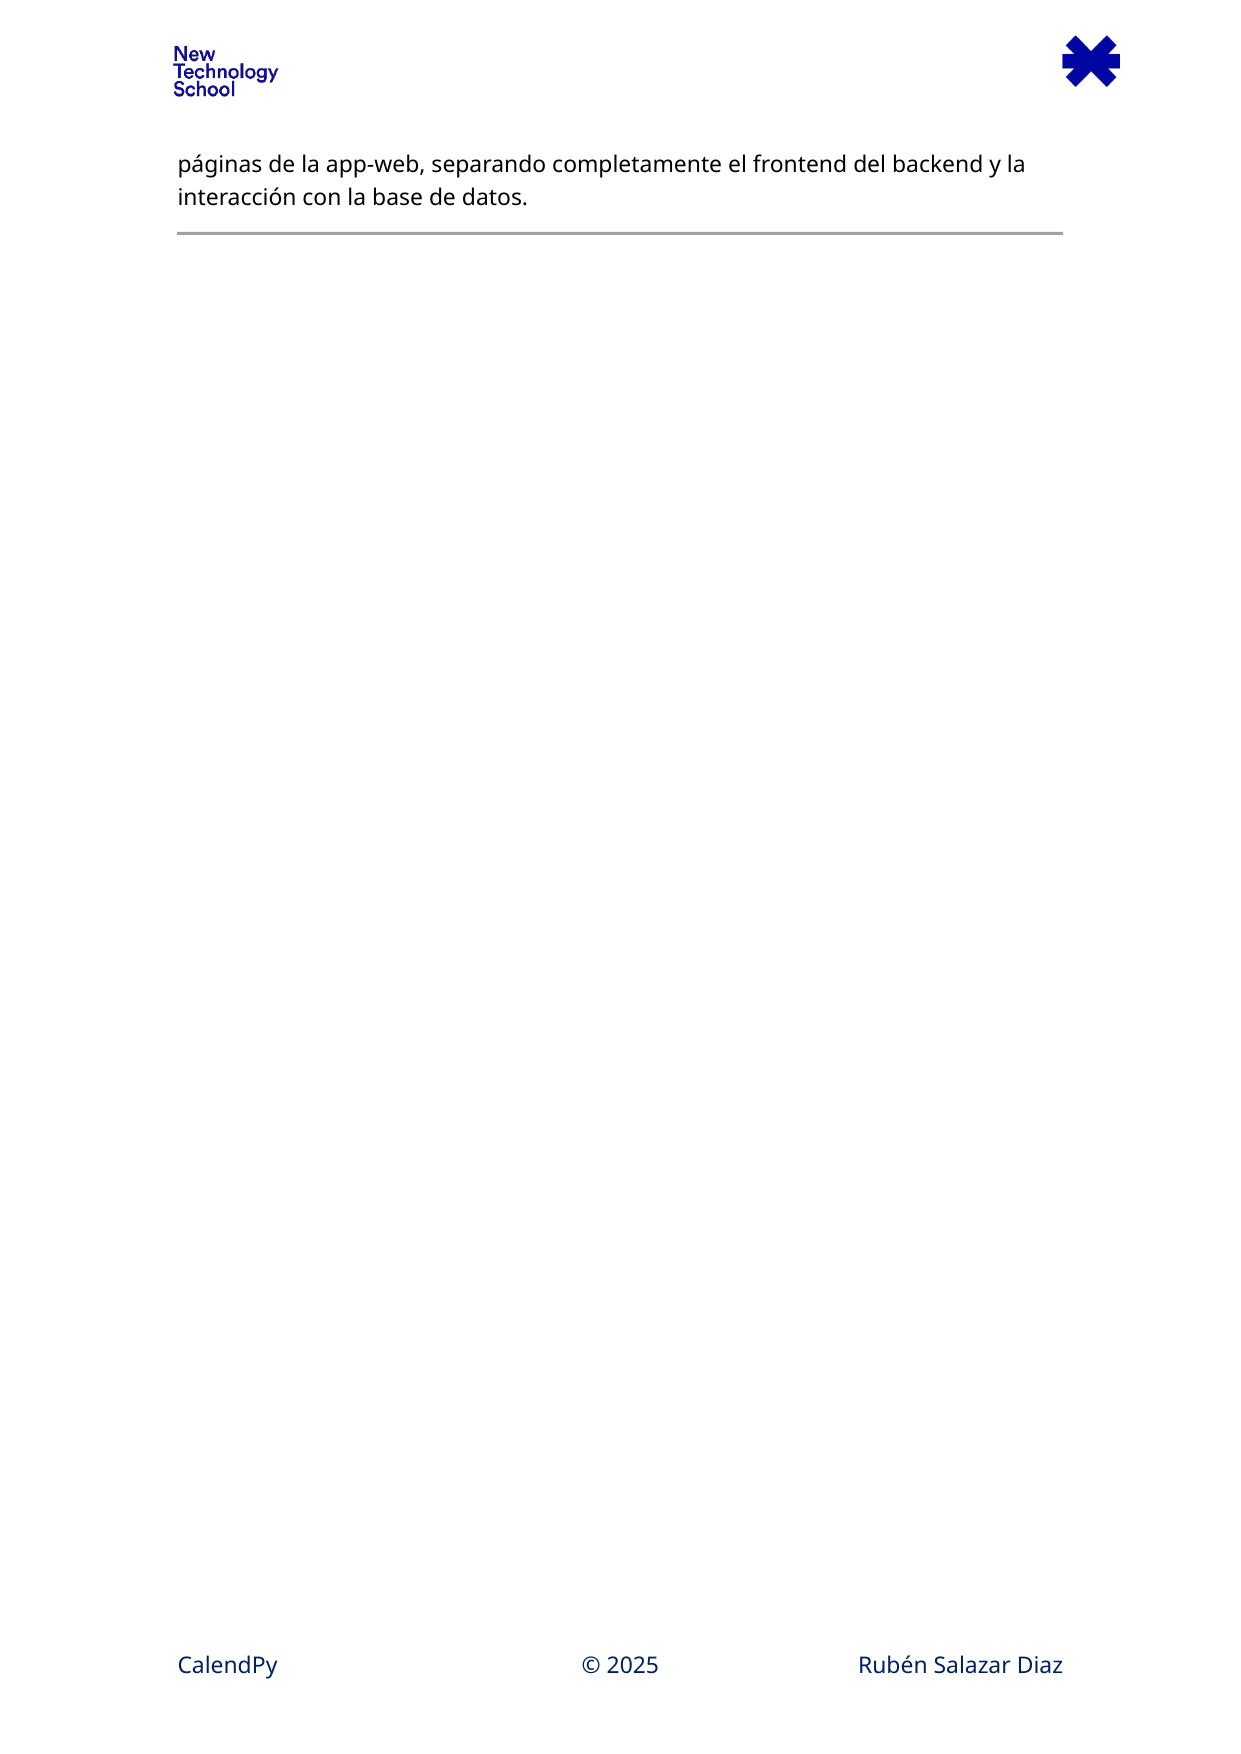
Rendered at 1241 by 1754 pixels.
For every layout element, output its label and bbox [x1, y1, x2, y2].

picture [1063, 36, 1120, 87]
text [177, 148, 1063, 213]
picture [168, 40, 283, 101]
